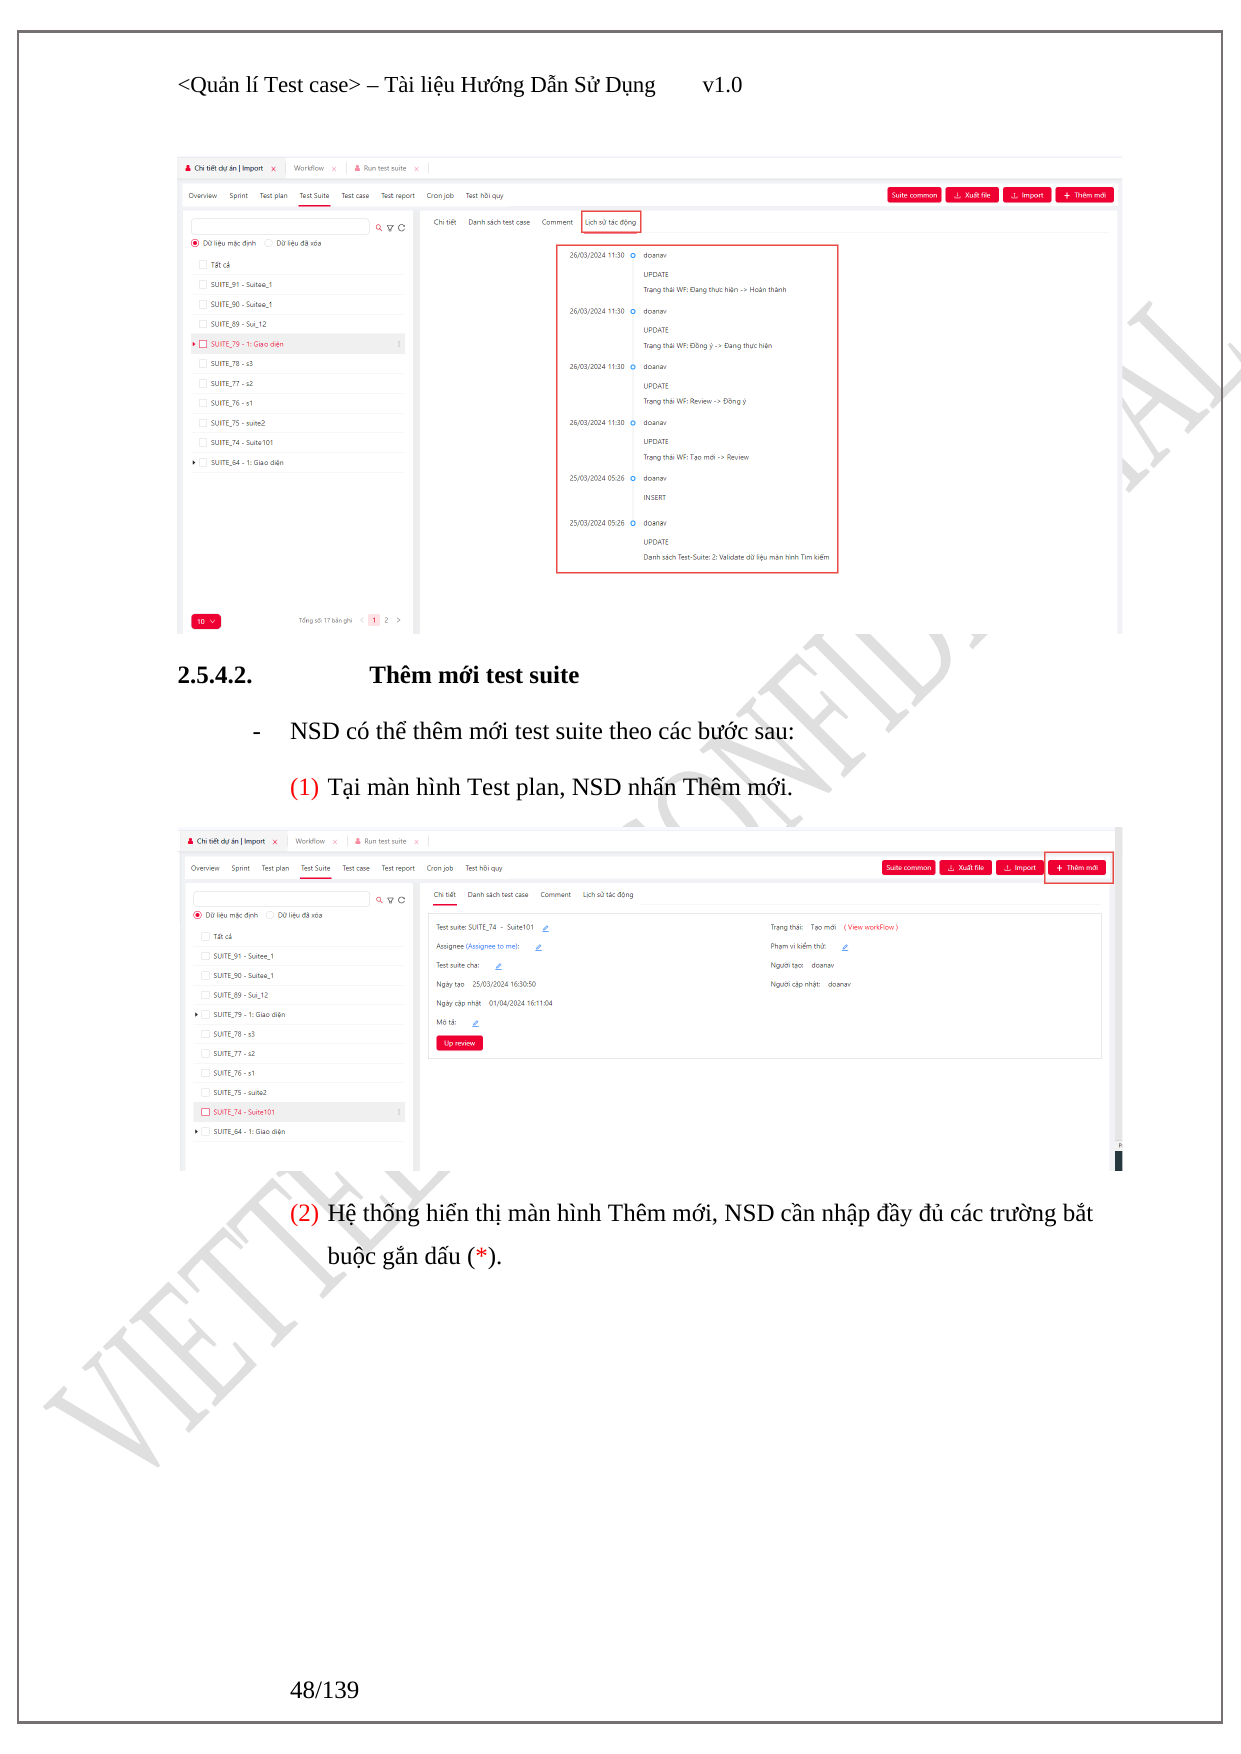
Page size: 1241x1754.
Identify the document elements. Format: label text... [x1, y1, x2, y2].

list Thêm mới test suite [177, 661, 1121, 689]
list Tại màn hình Test plan, NSD nhấn Thêm mới. [290, 772, 1121, 801]
list NSD có thể thêm mới test suite theo các bước sau: [252, 716, 1121, 745]
picture [177, 827, 1123, 1171]
list Hệ thống hiển thị màn hình Thêm mới, NSD cần nhập đầy đủ các trường bắt buộc gắn dấu (*). [290, 1198, 1121, 1269]
picture [177, 156, 1123, 634]
